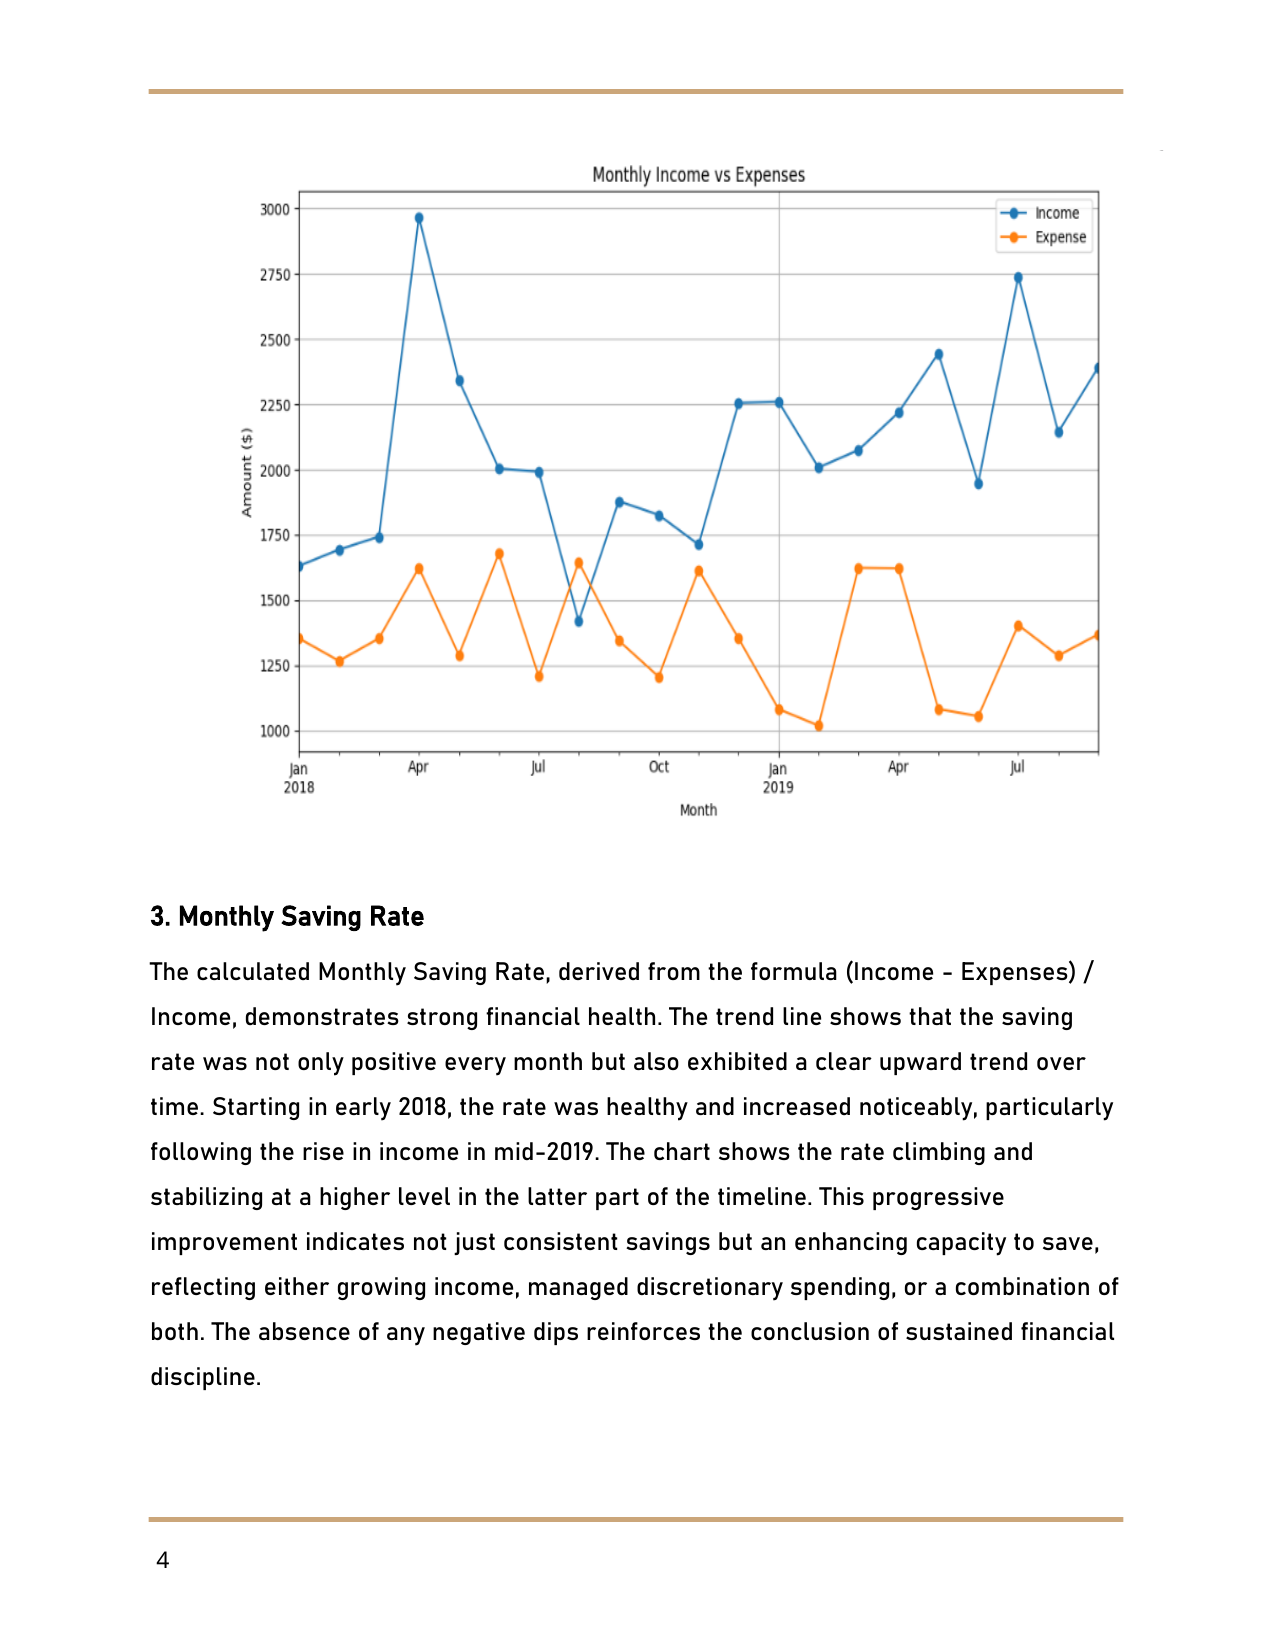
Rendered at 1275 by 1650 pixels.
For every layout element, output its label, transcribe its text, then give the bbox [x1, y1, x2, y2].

picture [148, 1517, 1124, 1522]
picture [148, 89, 1124, 94]
text The calculated Monthly Saving Rate, derived from the formula (Income - Expenses) / Income, demonstrates strong financial health. The trend line shows that the saving rate was not only positive every month but also exhibited a clear upward trend over time. Starting in early 2018, the rate was healthy and increased noticeably, particularly following the rise in income in mid-2019. The chart shows the rate climbing and stabilizing at a higher level in the latter part of the timeline. This progressive improvement indicates not just consistent savings but an enhancing capacity to save, reflecting either growing income, managed discretionary spending, or a combination of both. The absence of any negative dips reinforces the conclusion of sustained financial discipline. [150, 956, 1125, 1391]
subtitle 3. Monthly Saving Rate [150, 898, 939, 931]
picture [150, 150, 1179, 861]
